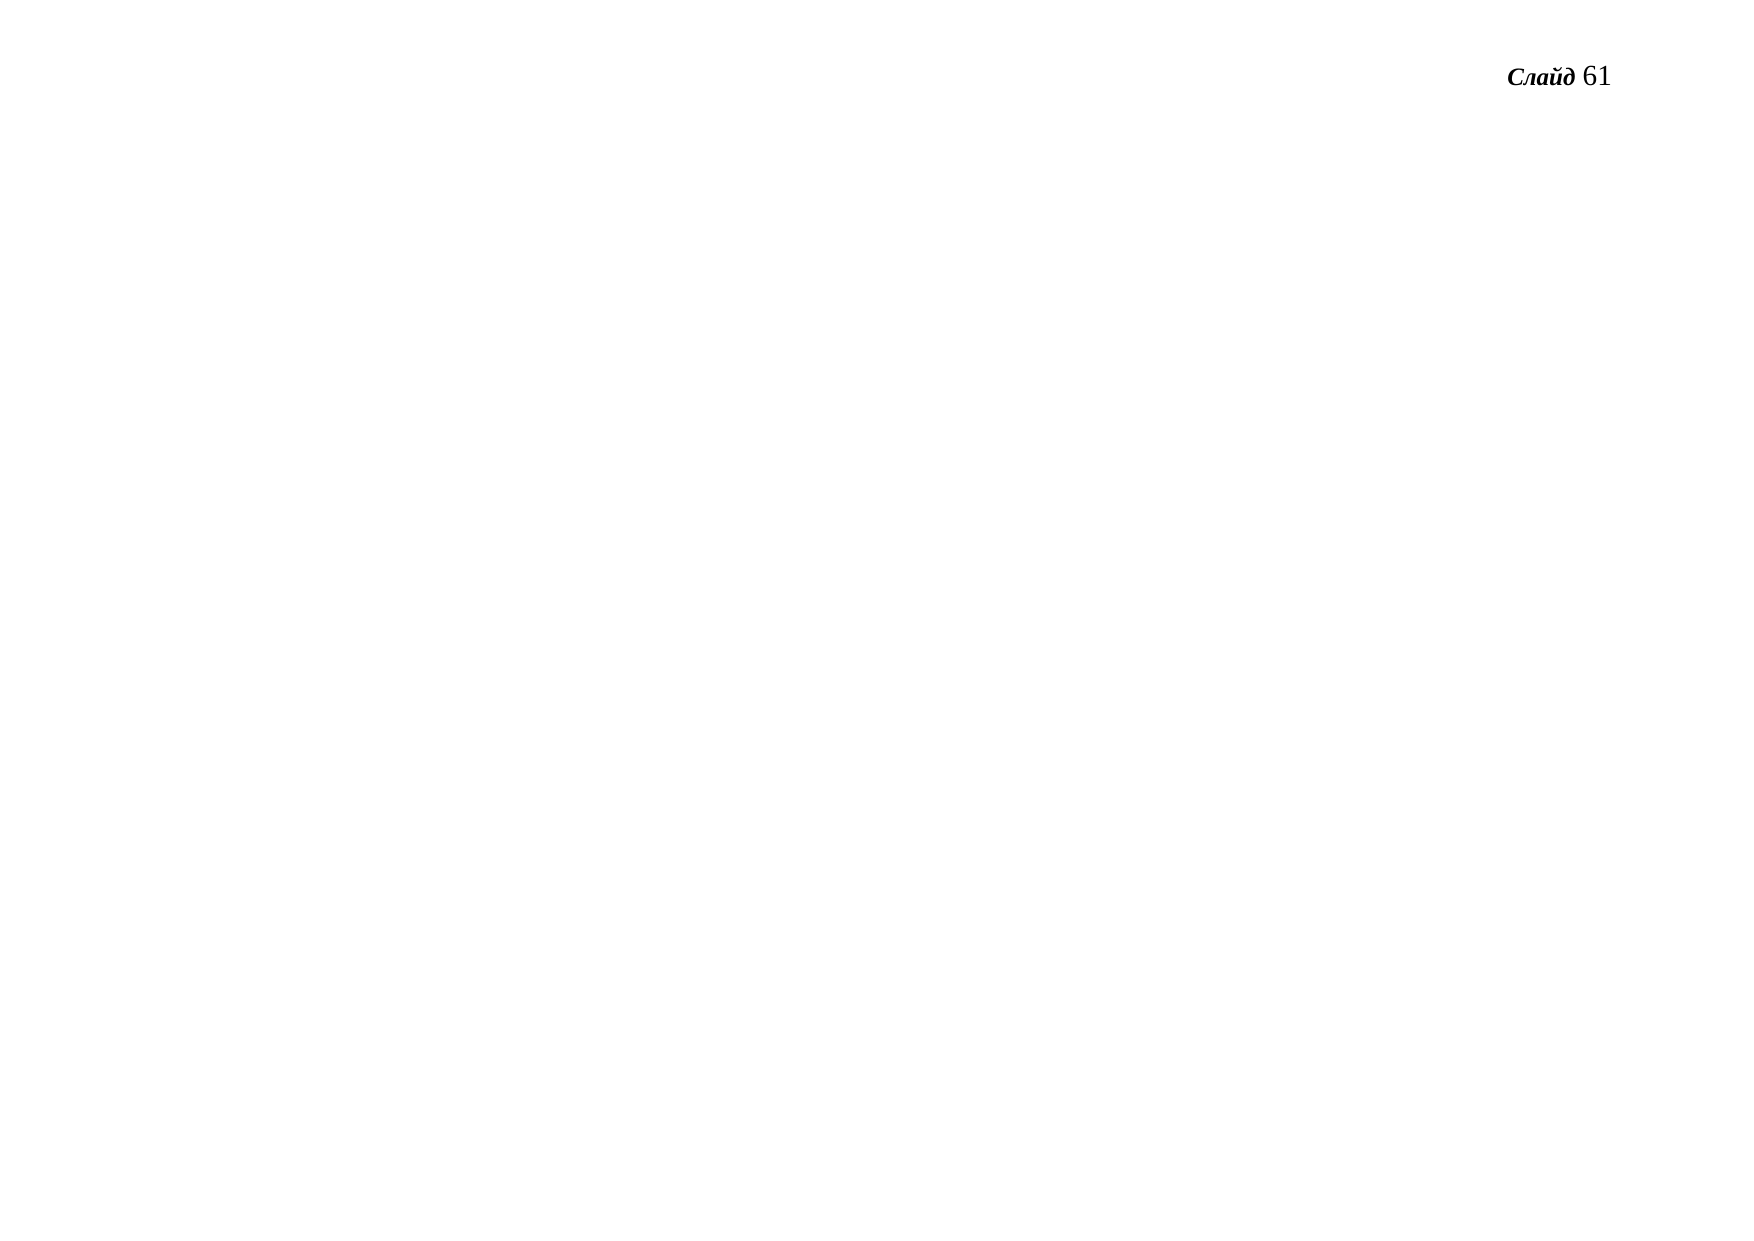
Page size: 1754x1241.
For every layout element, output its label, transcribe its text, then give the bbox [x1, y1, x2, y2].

text Слайд 61 [133, 58, 1611, 92]
